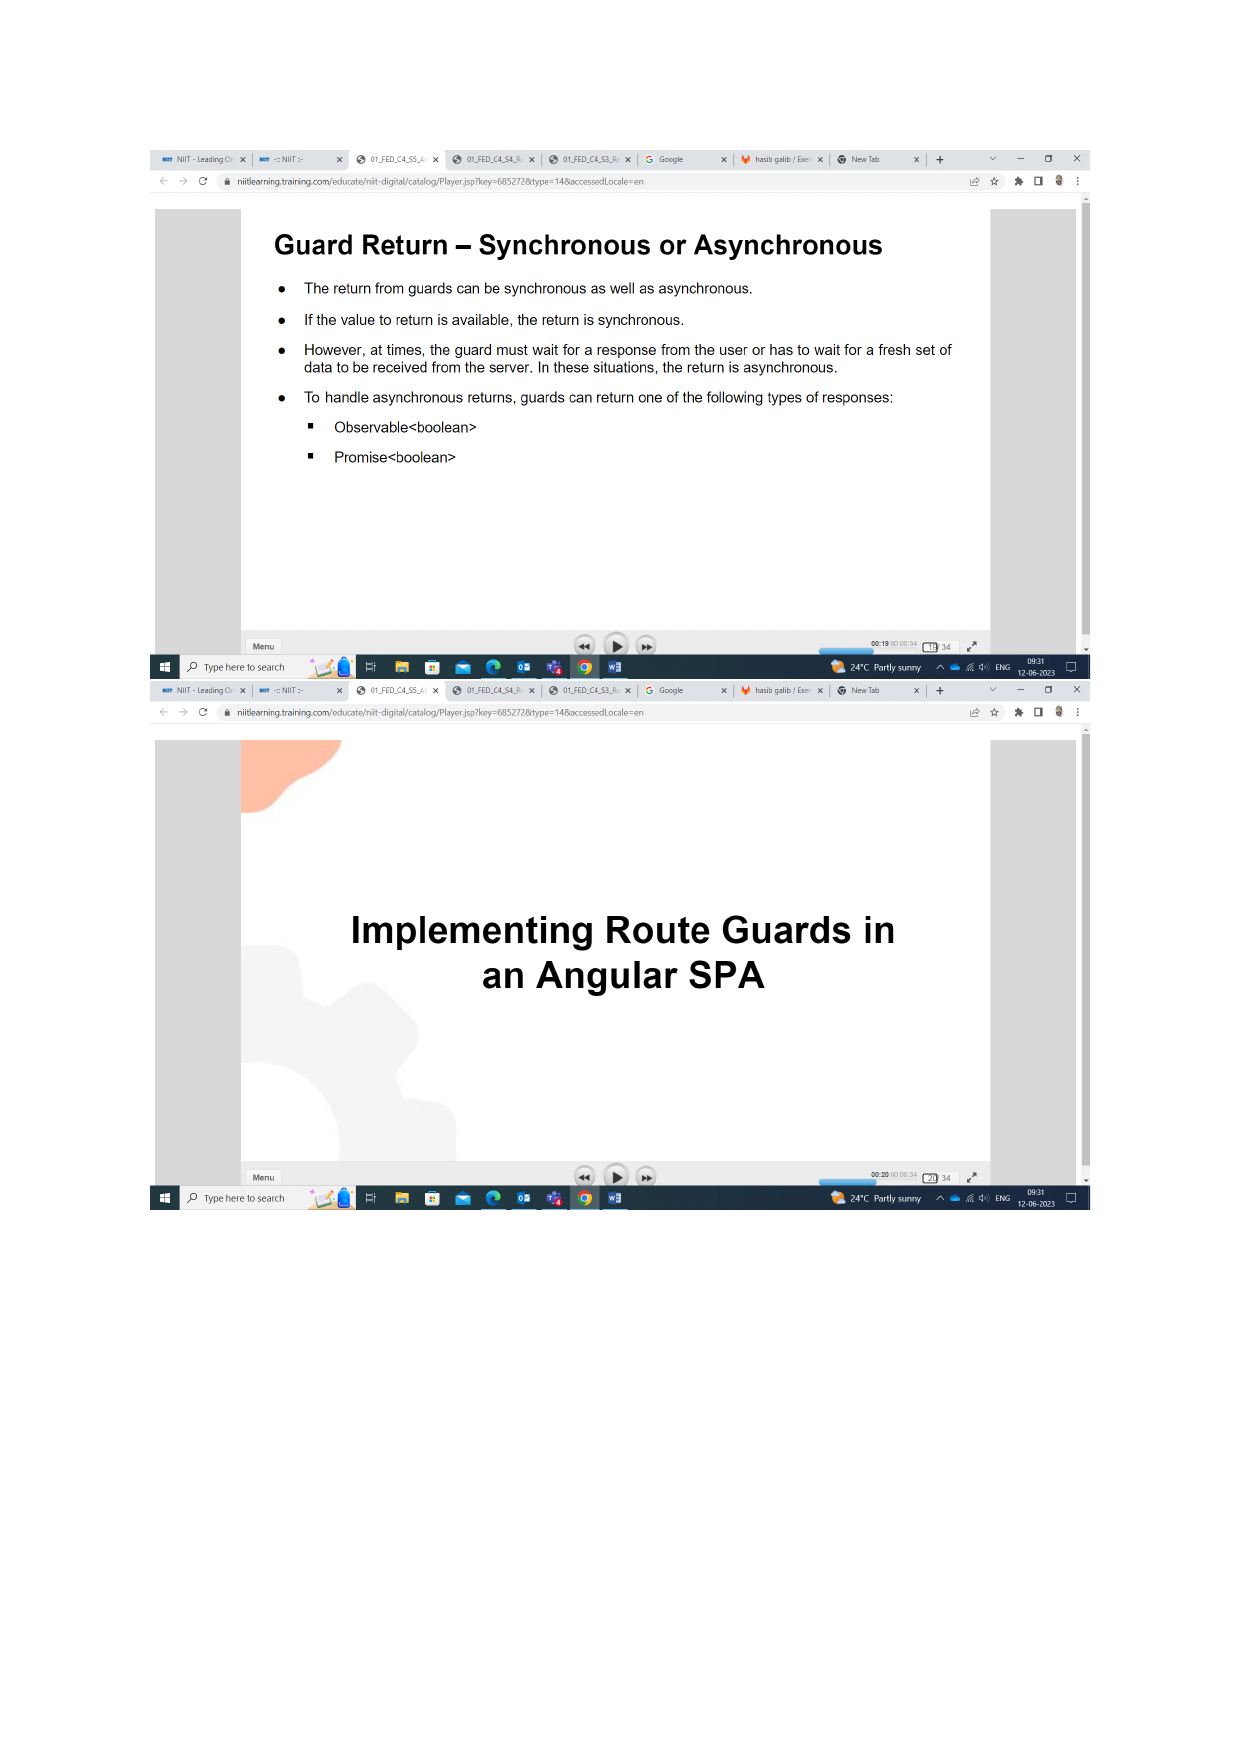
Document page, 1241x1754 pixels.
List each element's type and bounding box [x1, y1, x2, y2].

picture [150, 150, 1091, 679]
picture [150, 681, 1091, 1210]
